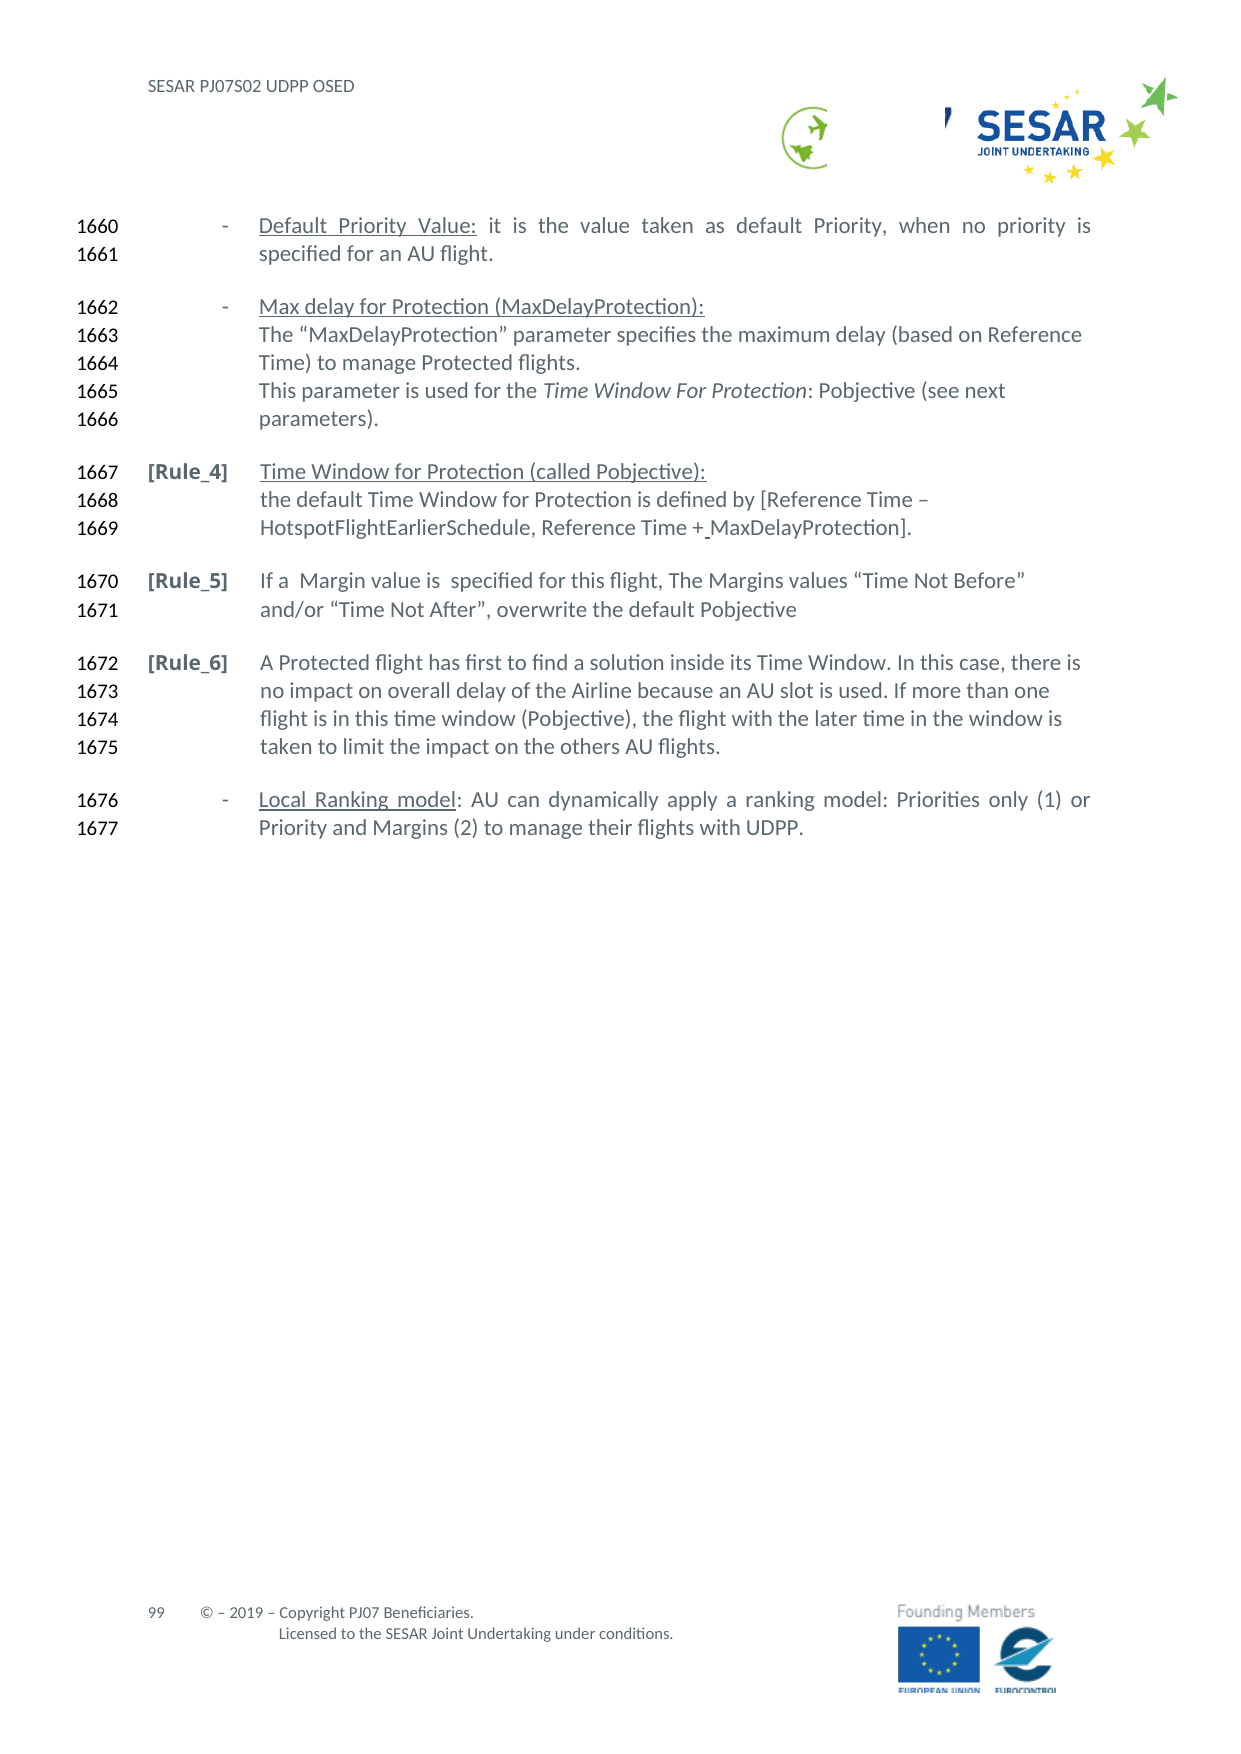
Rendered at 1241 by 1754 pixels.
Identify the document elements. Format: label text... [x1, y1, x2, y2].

list Time Window for Protection (called Pobjective): the default Time Window for Protection is defined by [Reference Time – HotspotFlightEarlierSchedule, Reference Time + MaxDelayProtection]. [148, 457, 1092, 541]
list A Protected flight has first to find a solution inside its Time Window. In this case, there is no impact on overall delay of the Airline because an AU slot is used. If more than one flight is in this time window (Pobjective), the flight with the later time in the window is taken to limit the impact on the others AU flights. [148, 648, 1092, 760]
picture [767, 79, 958, 180]
list If a Margin value is specified for this flight, The Margins values “Time Not Before” and/or “Time Not After”, overwrite the default Pobjective [148, 566, 1092, 623]
list Default Priority Value: it is the value taken as default Priority, when no priority is specified for an AU flight. [222, 211, 1092, 267]
list Max delay for Protection (MaxDelayProtection): The “MaxDelayProtection” parameter specifies the maximum delay (based on Reference Time) to manage Protected flights. This parameter is used for the Time Window For Protection: Pobjective (see next parameters). [222, 292, 1092, 432]
list Local Ranking model: AU can dynamically apply a ranking model: Priorities only (1) or Priority and Margins (2) to manage their flights with UDPP. [222, 785, 1092, 841]
